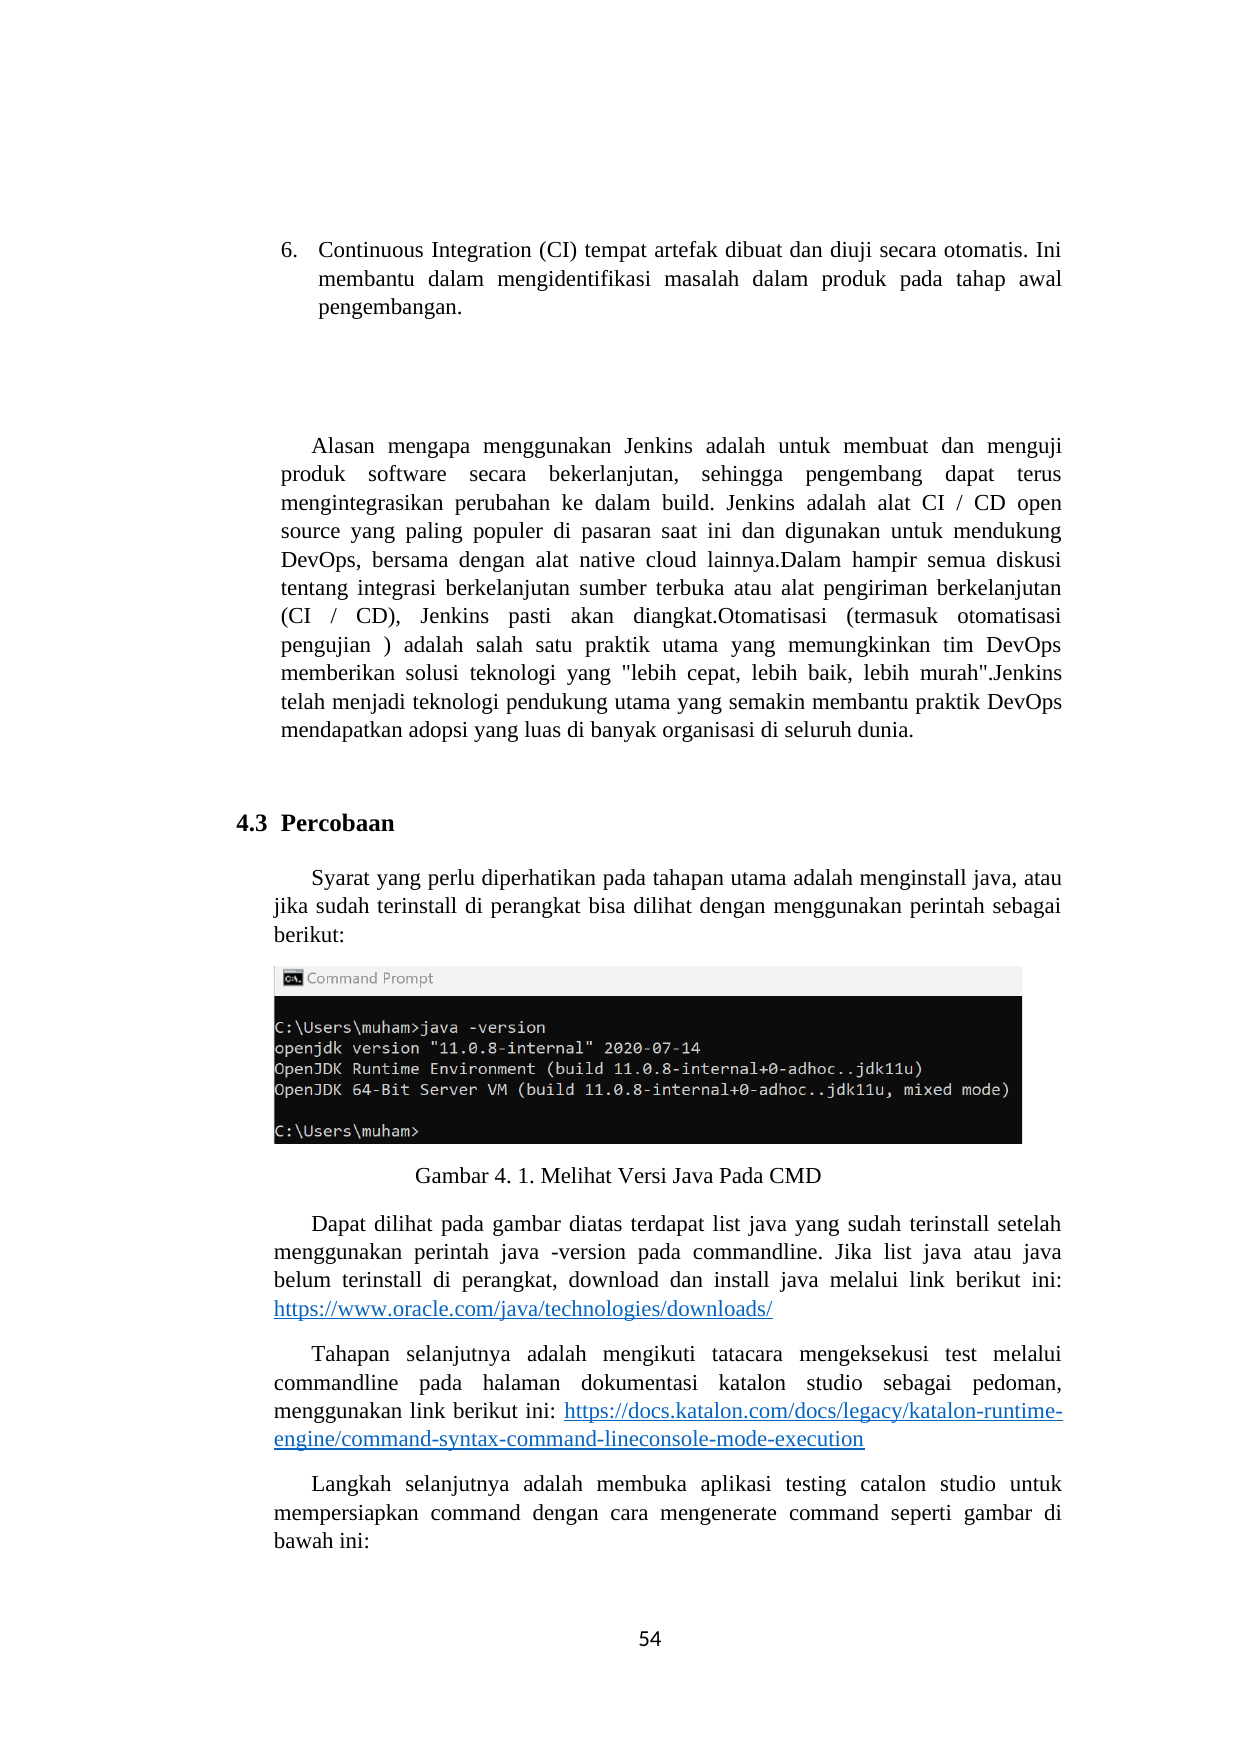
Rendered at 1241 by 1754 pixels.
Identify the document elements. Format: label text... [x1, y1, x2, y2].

subtitle Percobaan [236, 808, 1051, 837]
text Alasan mengapa menggunakan Jenkins adalah untuk membuat dan menguji produk software secara bekerlanjutan, sehingga pengembang dapat terus mengintegrasikan perubahan ke dalam build. Jenkins adalah alat CI / CD open source yang paling populer di pasaran saat ini dan digunakan untuk mendukung DevOps, bersama dengan alat native cloud lainnya.Dalam hampir semua diskusi tentang integrasi berkelanjutan sumber terbuka atau alat pengiriman berkelanjutan (CI / CD), Jenkins pasti akan diangkat.Otomatisasi (termasuk otomatisasi pengujian ) adalah salah satu praktik utama yang memungkinkan tim DevOps memberikan solusi teknologi yang "lebih cepat, lebih baik, lebih murah".Jenkins telah menjadi teknologi pendukung utama yang semakin membantu praktik DevOps mendapatkan adopsi yang luas di banyak organisasi di seluruh dunia. [281, 432, 1063, 743]
list Continuous Integration (CI) tempat artefak dibuat dan diuji secara otomatis. Ini membantu dalam mengidentifikasi masalah dalam produk pada tahap awal pengembangan. [281, 236, 1063, 319]
text Tahapan selanjutnya adalah mengikuti tatacara mengeksekusi test melalui commandline pada halaman dokumentasi katalon studio sebagai pedoman, menggunakan link berikut ini: https://docs.katalon.com/docs/legacy/katalon-runtime-engine/command-syntax-command-lineconsole-mode-execution [274, 1340, 1063, 1452]
picture [273, 966, 1023, 1144]
text Syarat yang perlu diperhatikan pada tahapan utama adalah menginstall java, atau jika sudah terinstall di perangkat bisa dilihat dengan menggunakan perintah sebagai berikut: [274, 864, 1063, 947]
list Langkah selanjutnya adalah membuka aplikasi testing catalon studio untuk mempersiapkan command dengan cara mengenerate command seperti gambar di bawah ini: [274, 1471, 1063, 1554]
text Gambar 4. 1. Melihat Versi Java Pada CMD [386, 1162, 1063, 1189]
text Dapat dilihat pada gambar diatas terdapat list java yang sudah terinstall setelah menggunakan perintah java -version pada commandline. Jika list java atau java belum terinstall di perangkat, download dan install java melalui link berikut ini: https://www.oracle.com/java/technologies/downloads/ [274, 1210, 1063, 1321]
